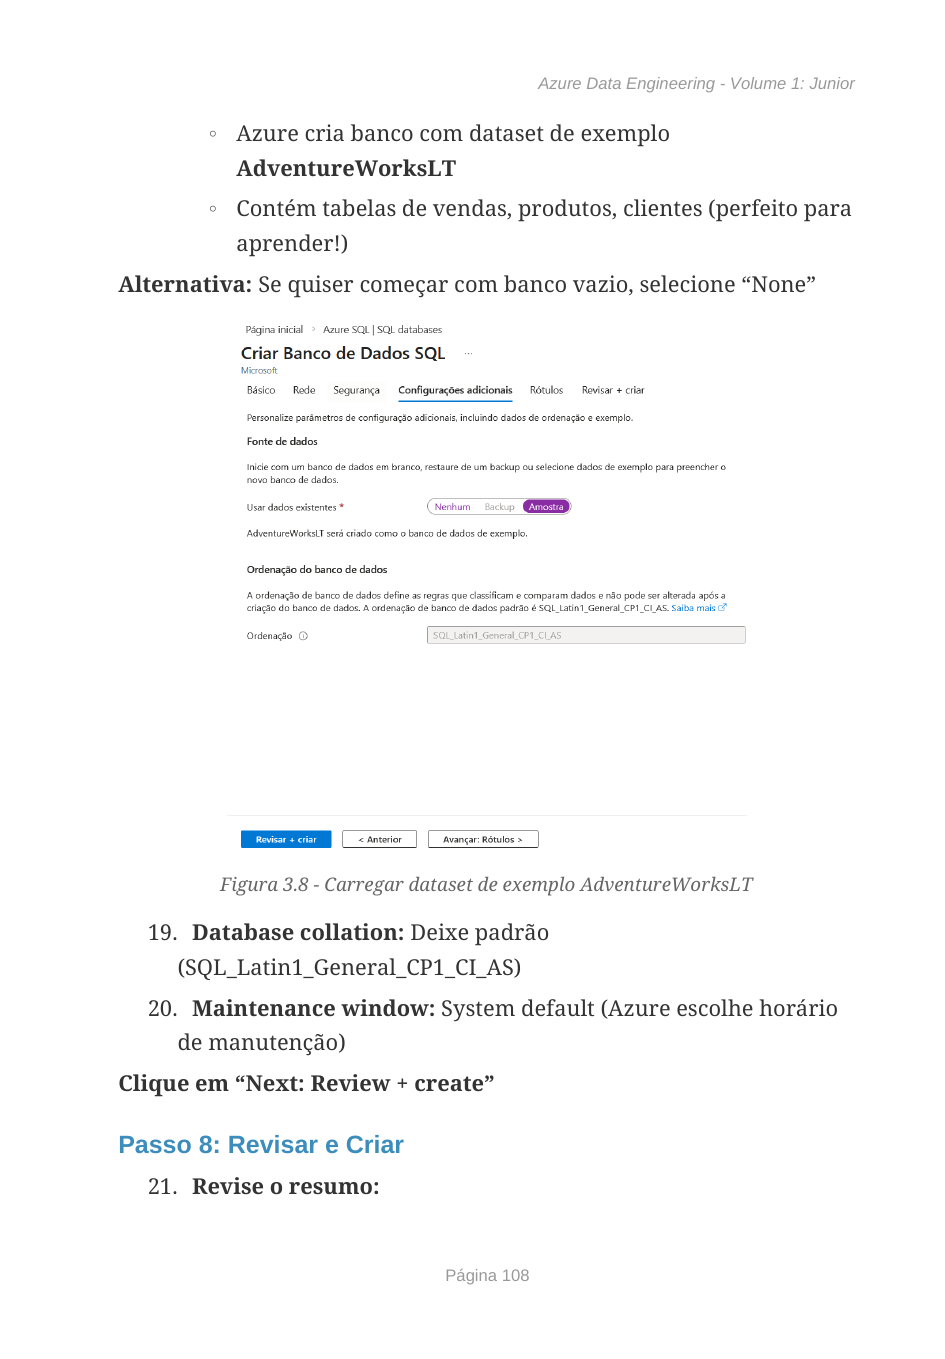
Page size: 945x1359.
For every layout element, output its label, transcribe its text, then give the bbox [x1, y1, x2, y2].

picture [227, 318, 748, 851]
list Contém tabelas de vendas, produtos, clientes (perfeito para aprender!) [207, 193, 856, 258]
list Revise o resumo: [148, 1171, 856, 1201]
list Azure cria banco com dataset de exemplo AdventureWorksLT [207, 118, 856, 182]
text Alternativa: Se quiser começar com banco vazio, selecione “None” [118, 268, 856, 298]
text Clique em “Next: Review + create” [118, 1068, 856, 1097]
subtitle Passo 8: Revisar e Criar [118, 1130, 856, 1159]
list Maintenance window: System default (Azure escolhe horário de manutenção) [148, 992, 856, 1057]
text Figura 3.8 - Carregar dataset de exemplo AdventureWorksLT [118, 871, 856, 896]
list Database collation: Deixe padrão (SQL_Latin1_General_CP1_CI_AS) [148, 917, 856, 982]
